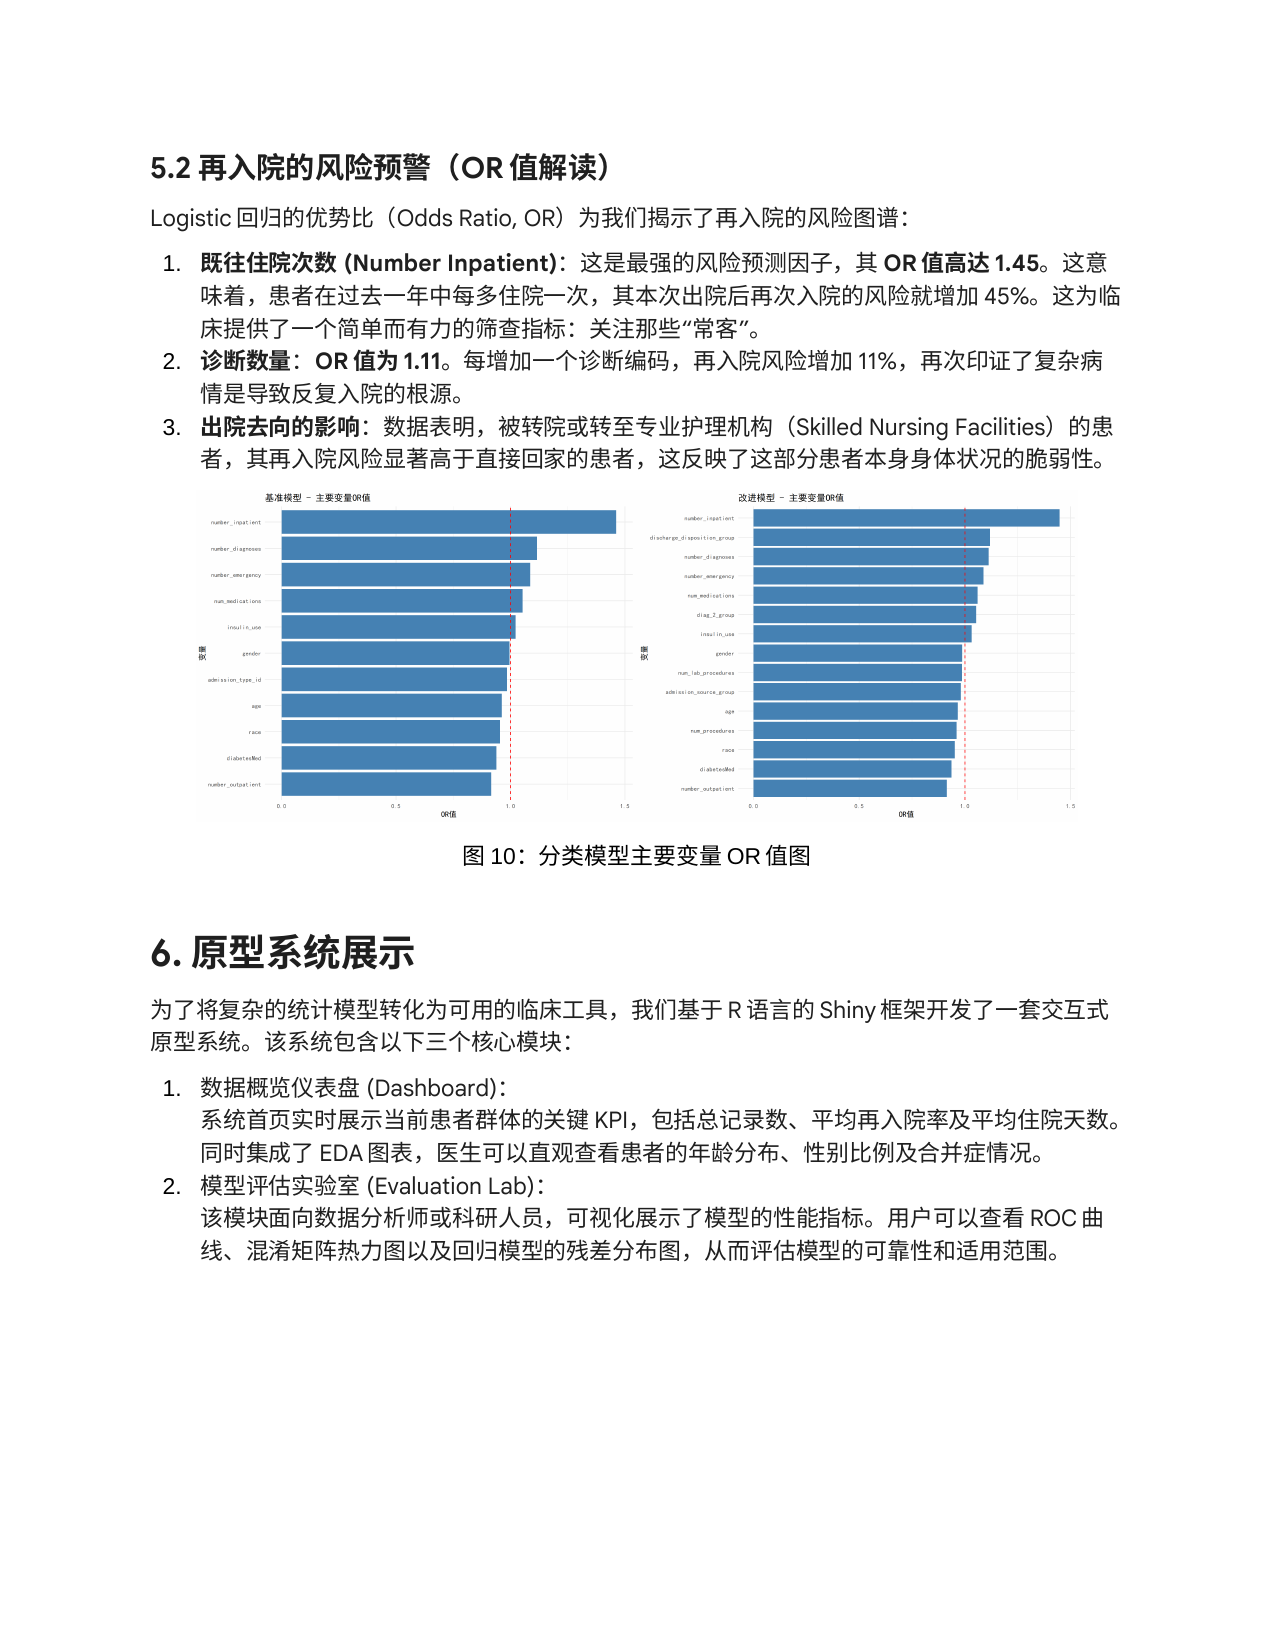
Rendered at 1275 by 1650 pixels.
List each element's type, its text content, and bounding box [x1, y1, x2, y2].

picture [195, 490, 1079, 822]
list 诊断数量：OR值为1.11。每增加一个诊断编码，再入院风险增加11%，再次印证了复杂病情是导致反复入院的根源。 [162, 347, 1125, 409]
list 数据概览仪表盘 (Dashboard)： 系统首页实时展示当前患者群体的关键KPI，包括总记录数、平均再入院率及平均住院天数。同时集成了EDA图表，医生可以直观查看患者的年龄分布、性别比例及合并症情况。 [162, 1074, 1125, 1168]
text Logistic回归的优势比（Odds Ratio, OR）为我们揭示了再入院的风险图谱： [150, 204, 1125, 233]
table_header [150, 491, 1124, 838]
subtitle 6. 原型系统展示 [150, 930, 1125, 977]
list 出院去向的影响：数据表明，被转院或转至专业护理机构（Skilled Nursing Facilities）的患者，其再入院风险显著高于直接回家的患者，这反映了这部分患者本身身体状况的脆弱性。 [162, 413, 1125, 474]
text 为了将复杂的统计模型转化为可用的临床工具，我们基于R语言的Shiny框架开发了一套交互式原型系统。该系统包含以下三个核心模块： [150, 996, 1125, 1057]
subtitle 5.2 再入院的风险预警（OR值解读） [150, 150, 1125, 187]
list 模型评估实验室 (Evaluation Lab)： 该模块面向数据分析师或科研人员，可视化展示了模型的性能指标。用户可以查看ROC曲线、混淆矩阵热力图以及回归模型的残差分布图，从而评估模型的可靠性和适用范围。 [162, 1172, 1125, 1266]
list 既往住院次数 (Number Inpatient)：这是最强的风险预测因子，其OR值高达1.45。这意味着，患者在过去一年中每多住院一次，其本次出院后再次入院的风险就增加45%。这为临床提供了一个简单而有力的筛查指标：关注那些“常客”。 [162, 249, 1125, 343]
table_cell 图10：分类模型主要变量OR值图 [150, 838, 1124, 887]
